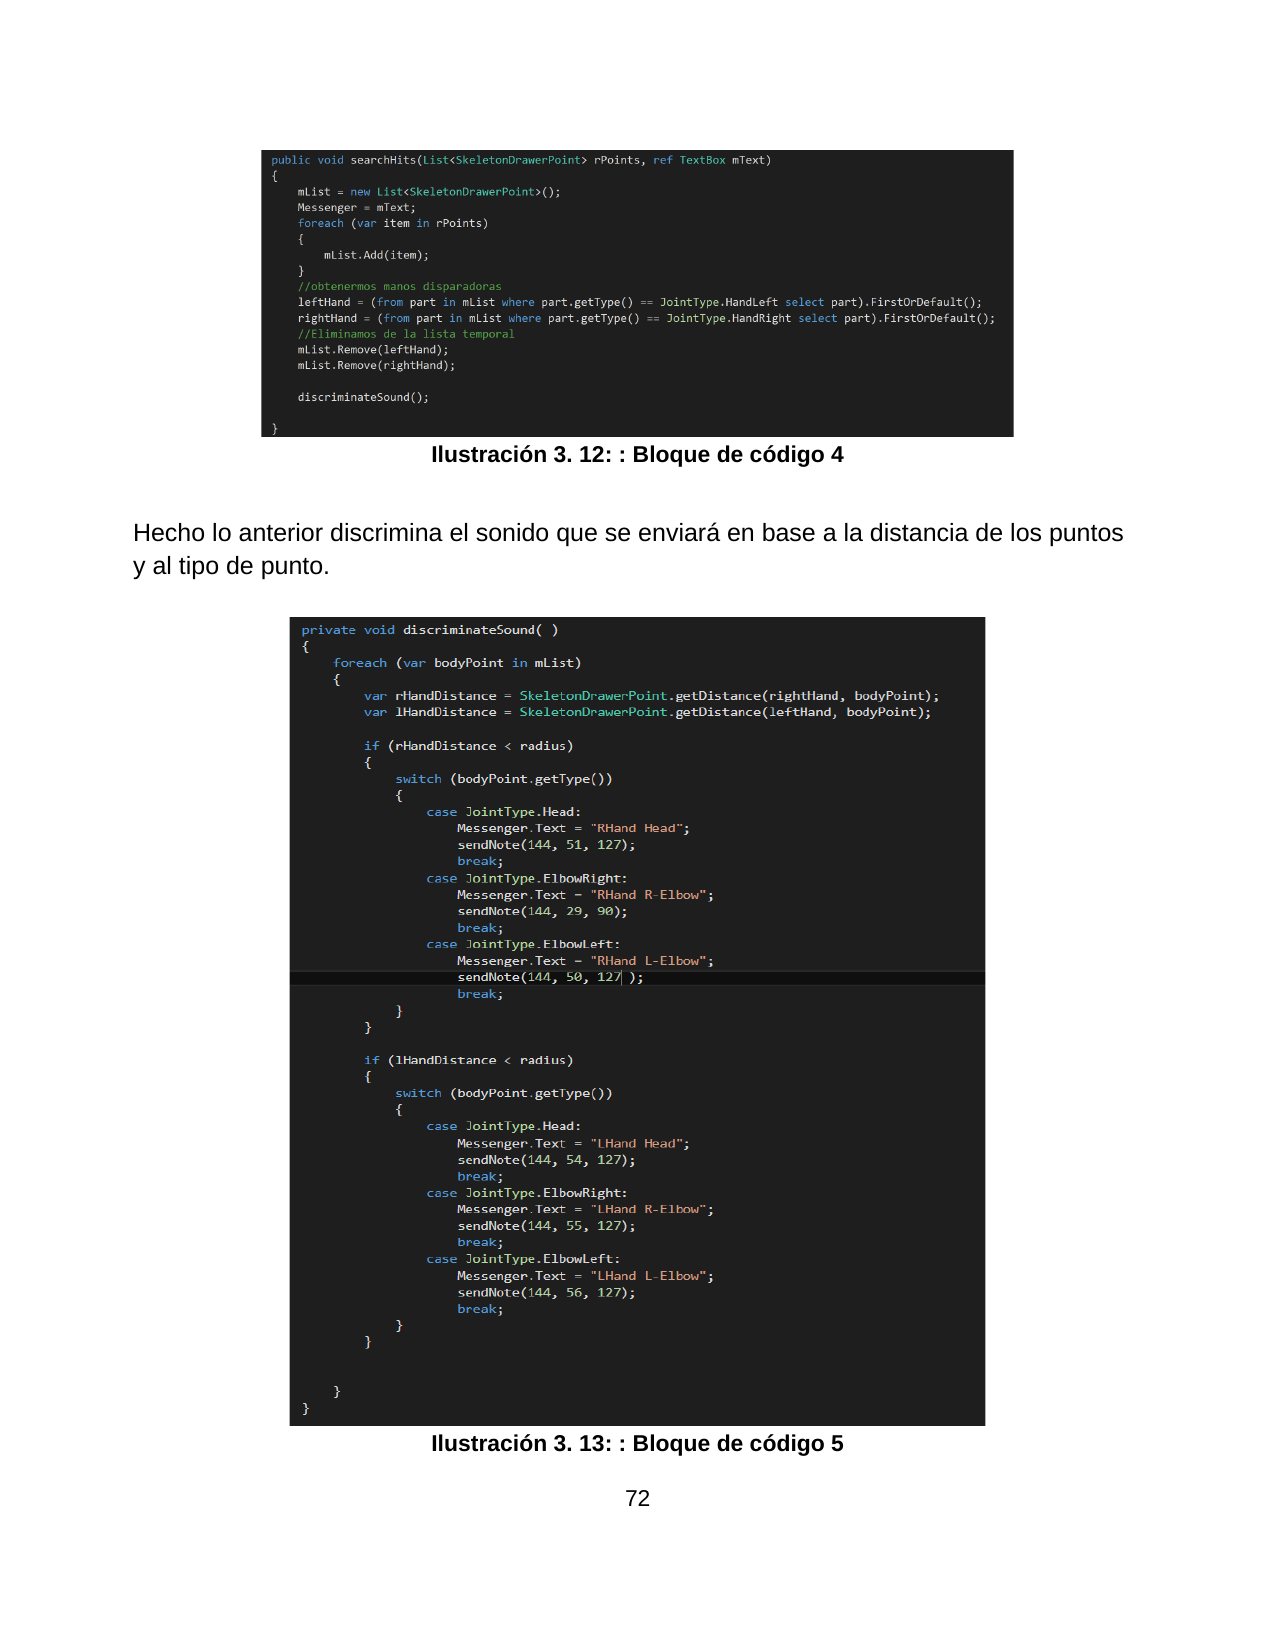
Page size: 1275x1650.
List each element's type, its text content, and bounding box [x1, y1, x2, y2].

picture [261, 150, 1014, 437]
text Ilustración 3. 12: : Bloque de código 4 [133, 441, 1142, 467]
picture [289, 617, 986, 1426]
text Hecho lo anterior discrimina el sonido que se enviará en base a la distancia de los puntos y al tipo de punto. [133, 518, 1142, 580]
text Ilustración 3. 13: : Bloque de código 5 [133, 1430, 1142, 1456]
